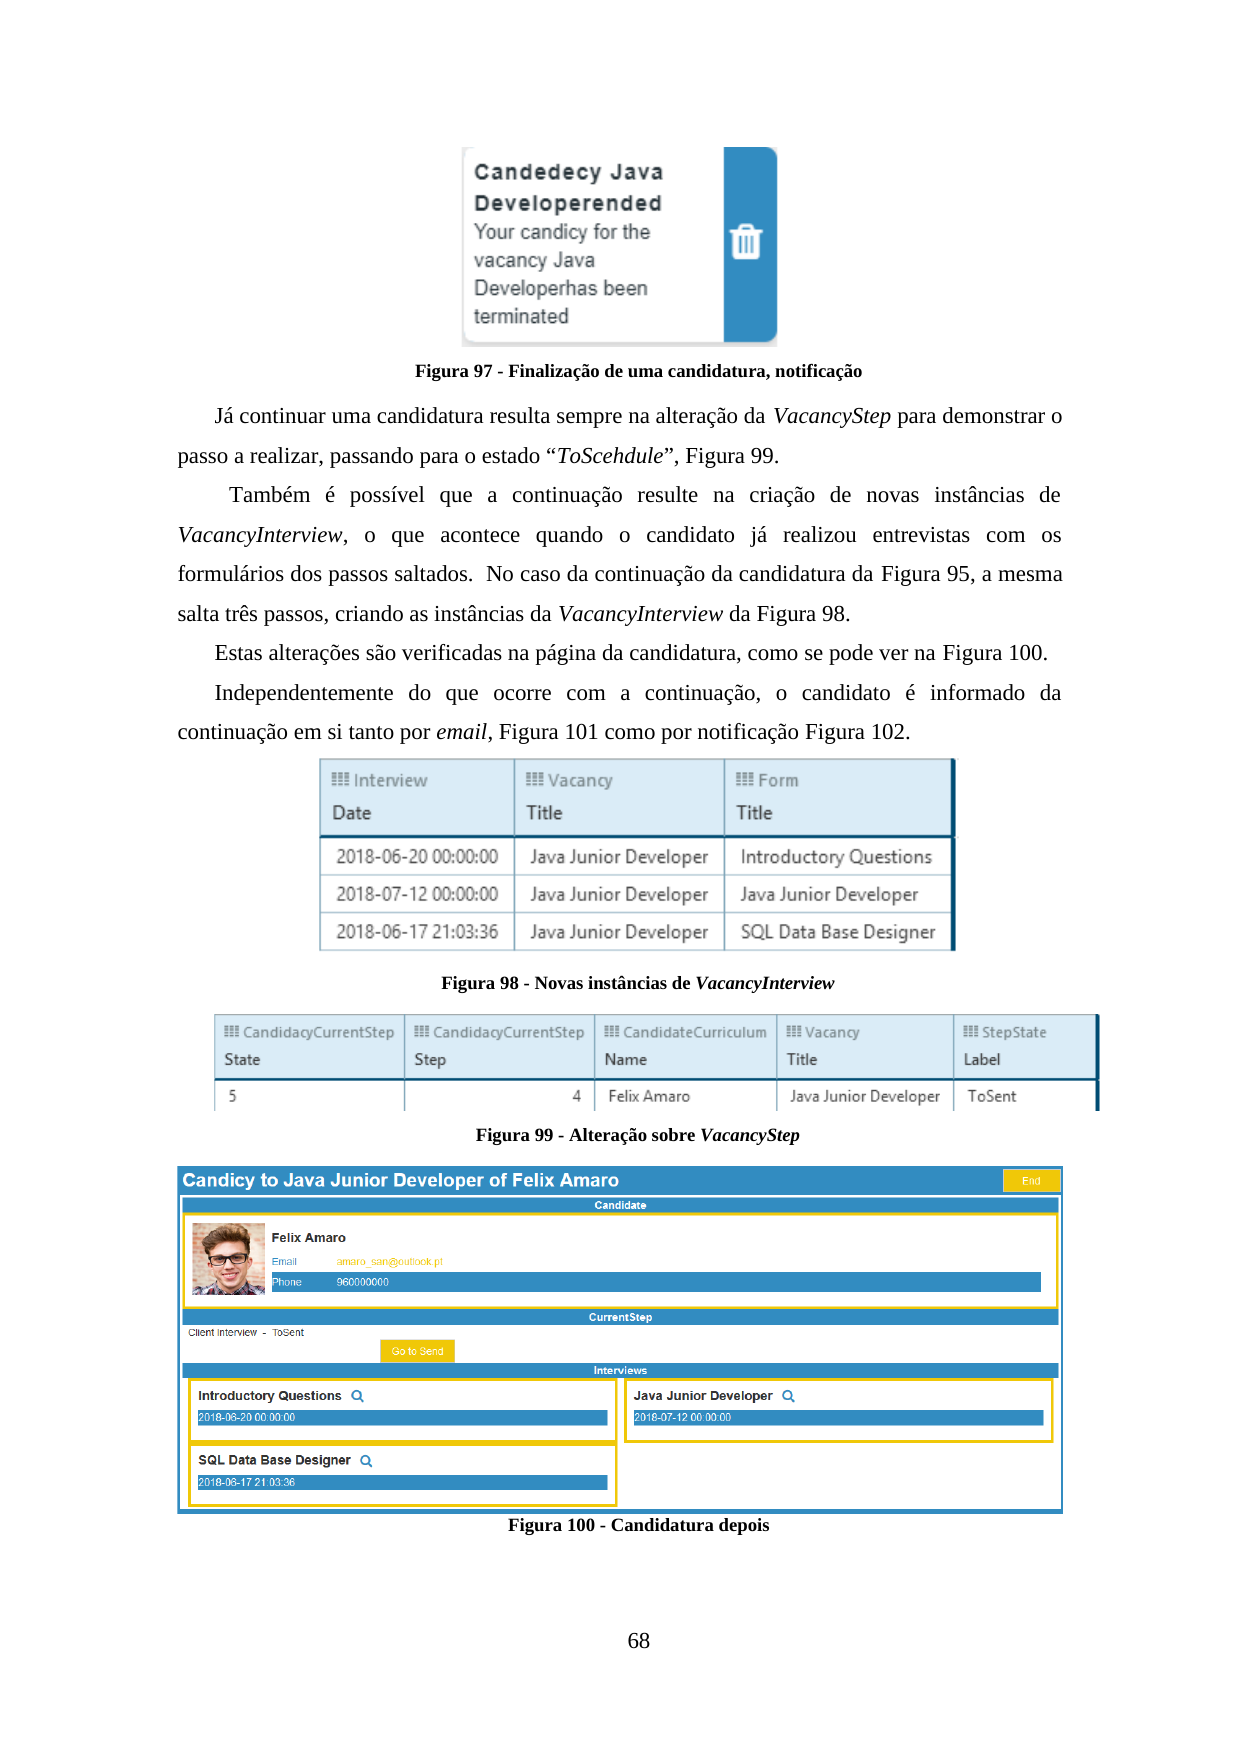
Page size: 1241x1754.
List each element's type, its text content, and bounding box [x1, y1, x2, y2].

text Figura 98 - Novas instâncias de VacancyInterview [177, 972, 1063, 993]
text Já continuar uma candidatura resulta sempre na alteração da VacancyStep para demonstrar o passo a realizar, passando para o estado “ToScehdule”, Figura 99. [177, 403, 1063, 468]
text Figura 97 - Finalização de uma candidatura, notificação [177, 360, 1063, 382]
text Figura 100 - Candidatura depois [177, 1514, 1063, 1535]
text Independentemente do que ocorre com a continuação, o candidato é informado da continuação em si tanto por email, Figura 101 como por notificação Figura 102. [177, 679, 1063, 745]
picture [318, 757, 959, 959]
text Também é possível que a continuação resulte na criação de novas instâncias de VacancyInterview, o que acontece quando o candidato já realizou entrevistas com os formulários dos passos saltados. No caso da continuação da candidatura da Figura 95, a mesma salta três passos, criando as instâncias da VacancyInterview da Figura 98. [177, 482, 1063, 626]
picture [214, 1014, 1095, 1111]
text Figura 99 - Alteração sobre VacancyStep [177, 1124, 1063, 1145]
text Estas alterações são verificadas na página da candidatura, como se pode ver na Figura 100. [177, 639, 1063, 666]
picture [177, 1166, 1063, 1514]
picture [461, 147, 779, 347]
